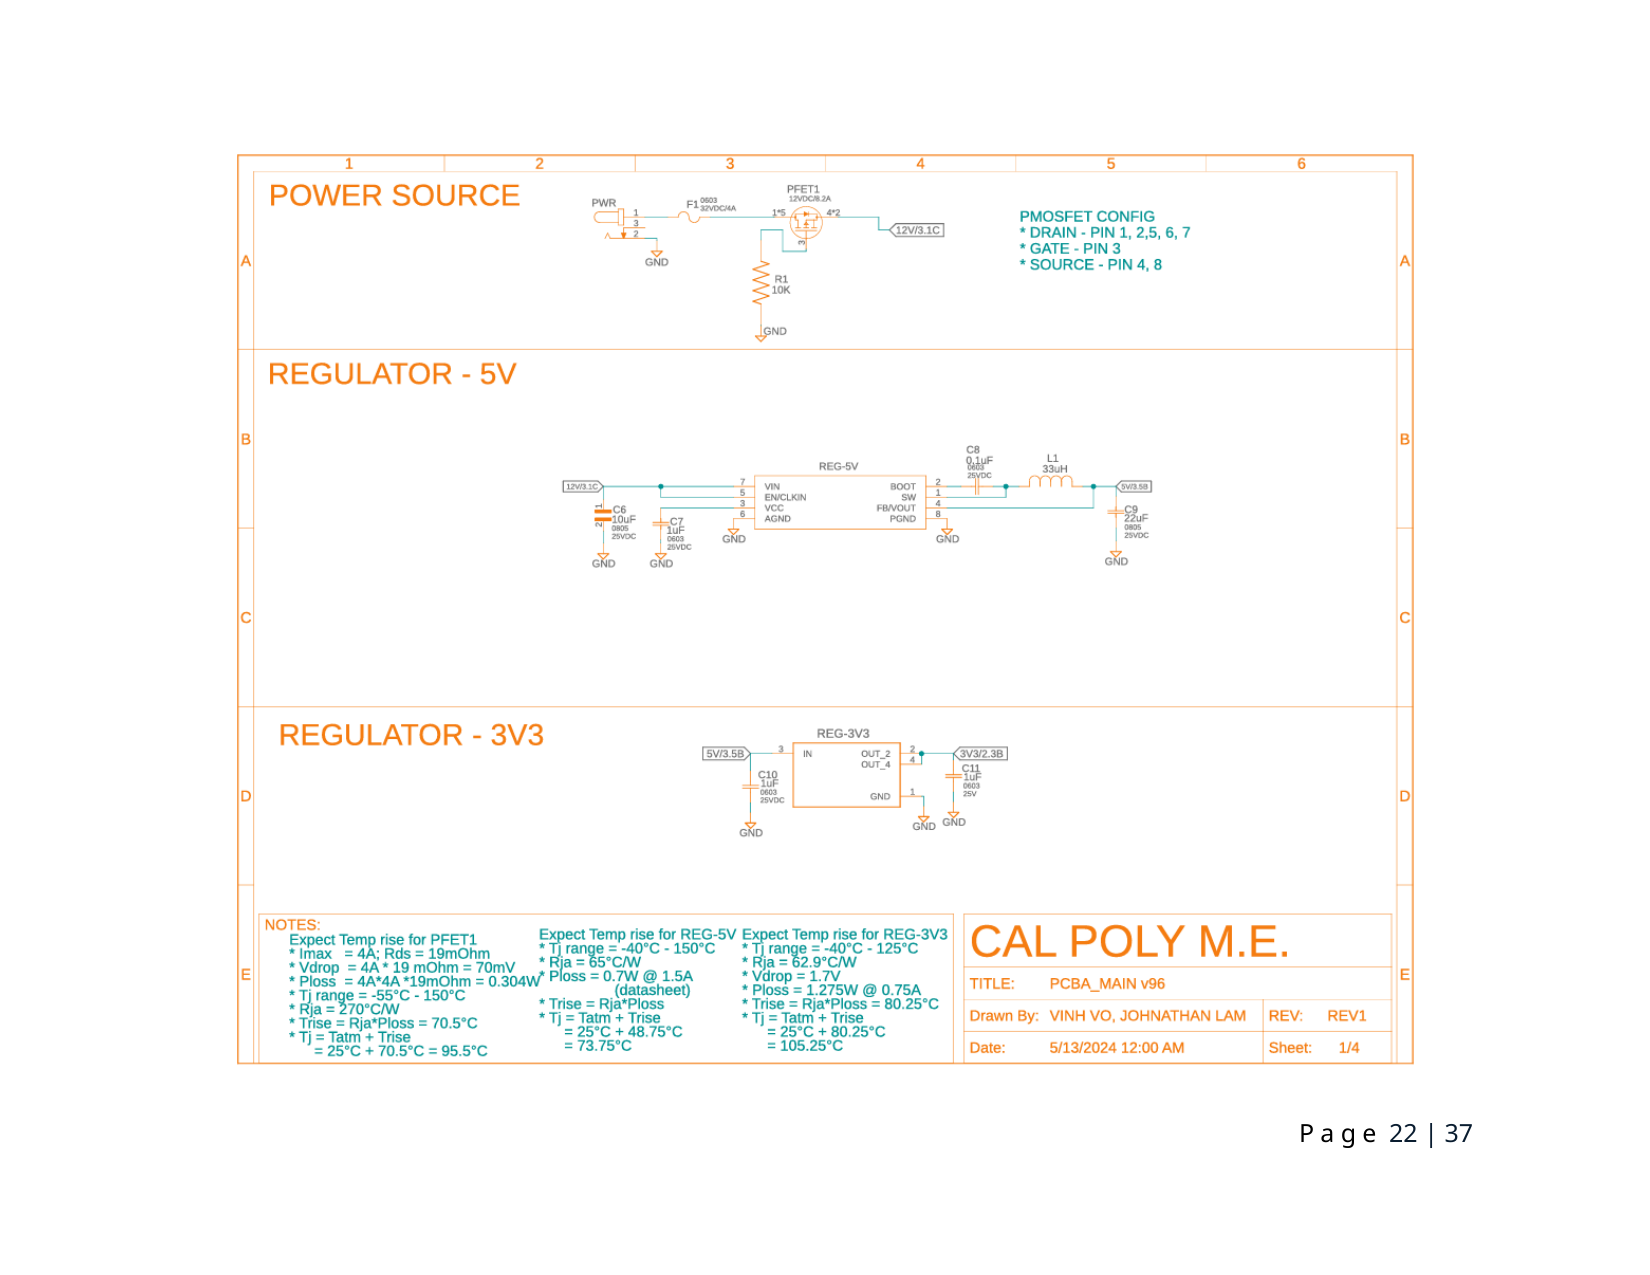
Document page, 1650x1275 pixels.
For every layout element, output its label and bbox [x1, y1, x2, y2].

picture [232, 150, 1418, 1069]
